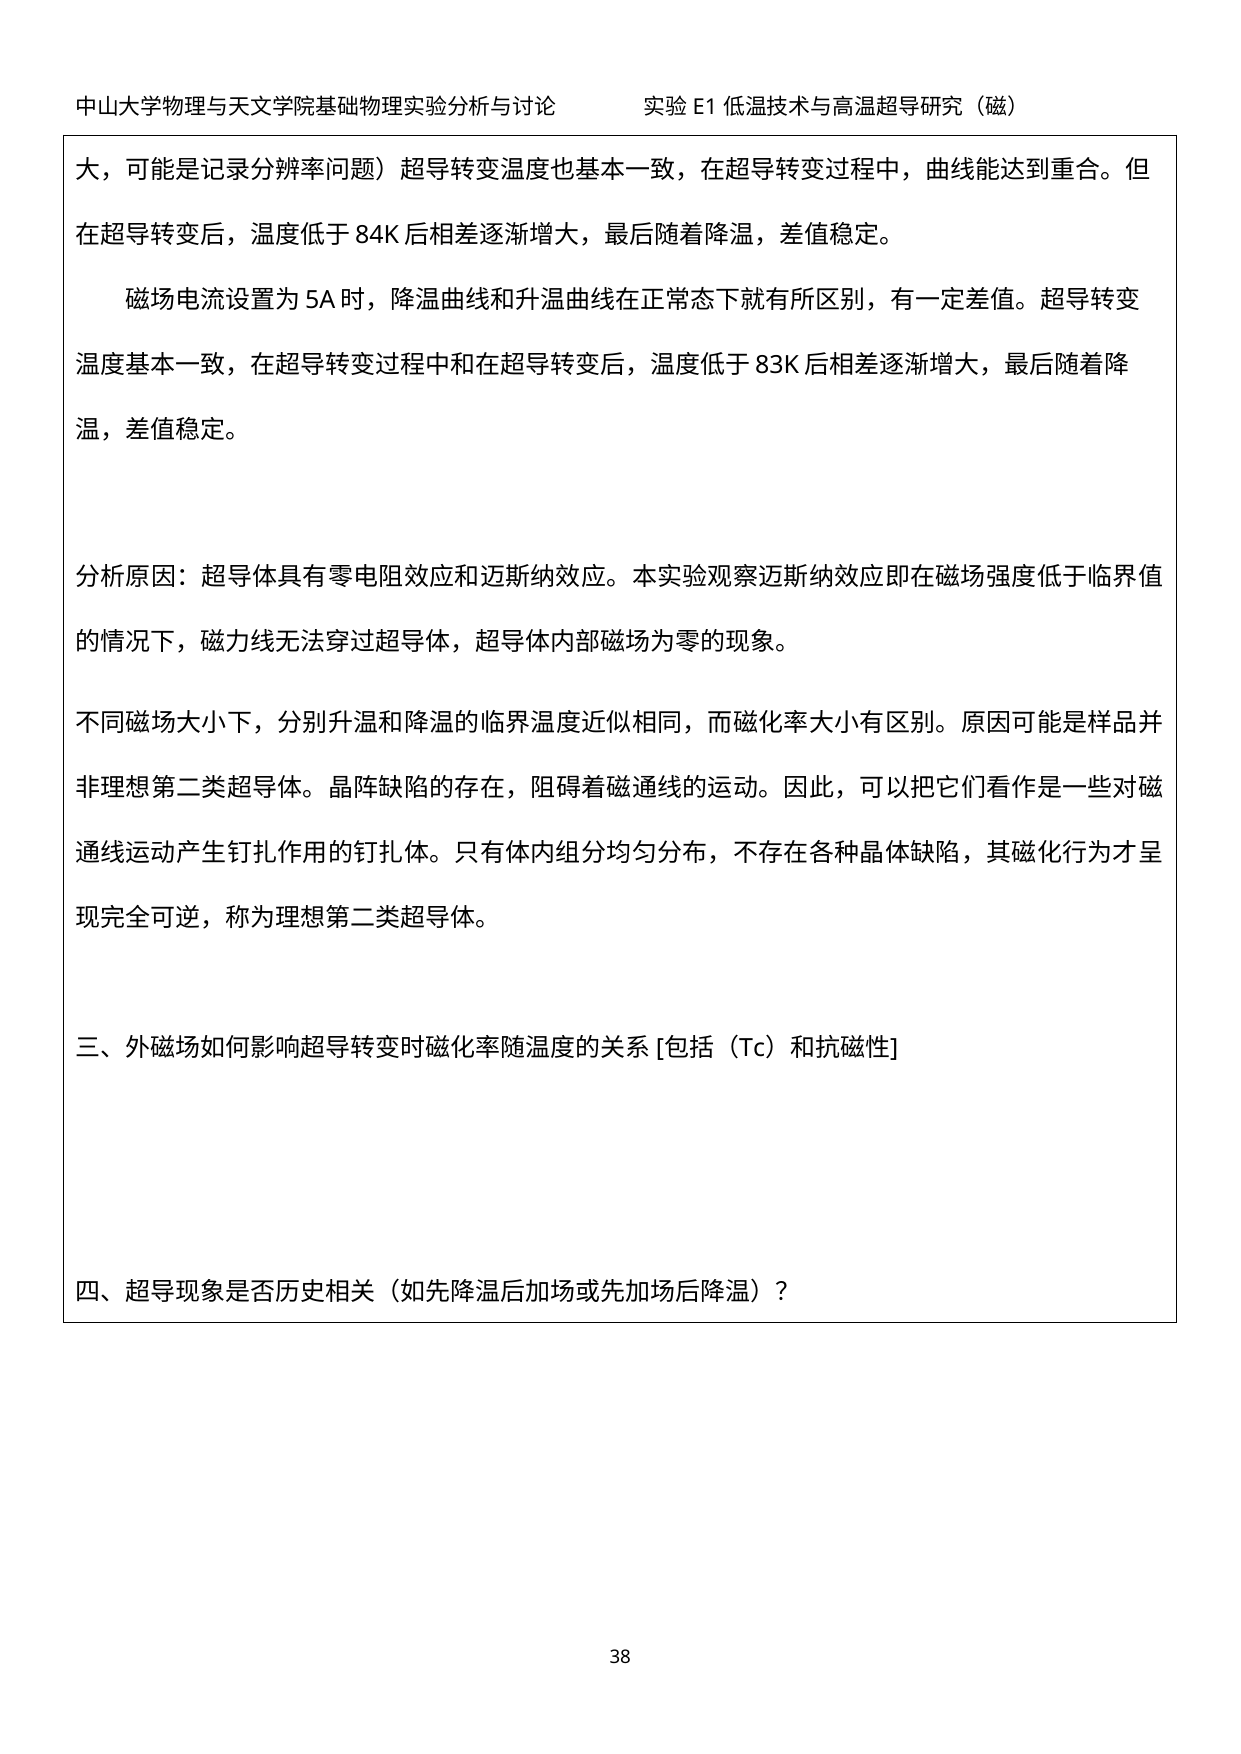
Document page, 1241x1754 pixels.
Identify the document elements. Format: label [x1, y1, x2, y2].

table_header [64, 136, 1176, 1322]
